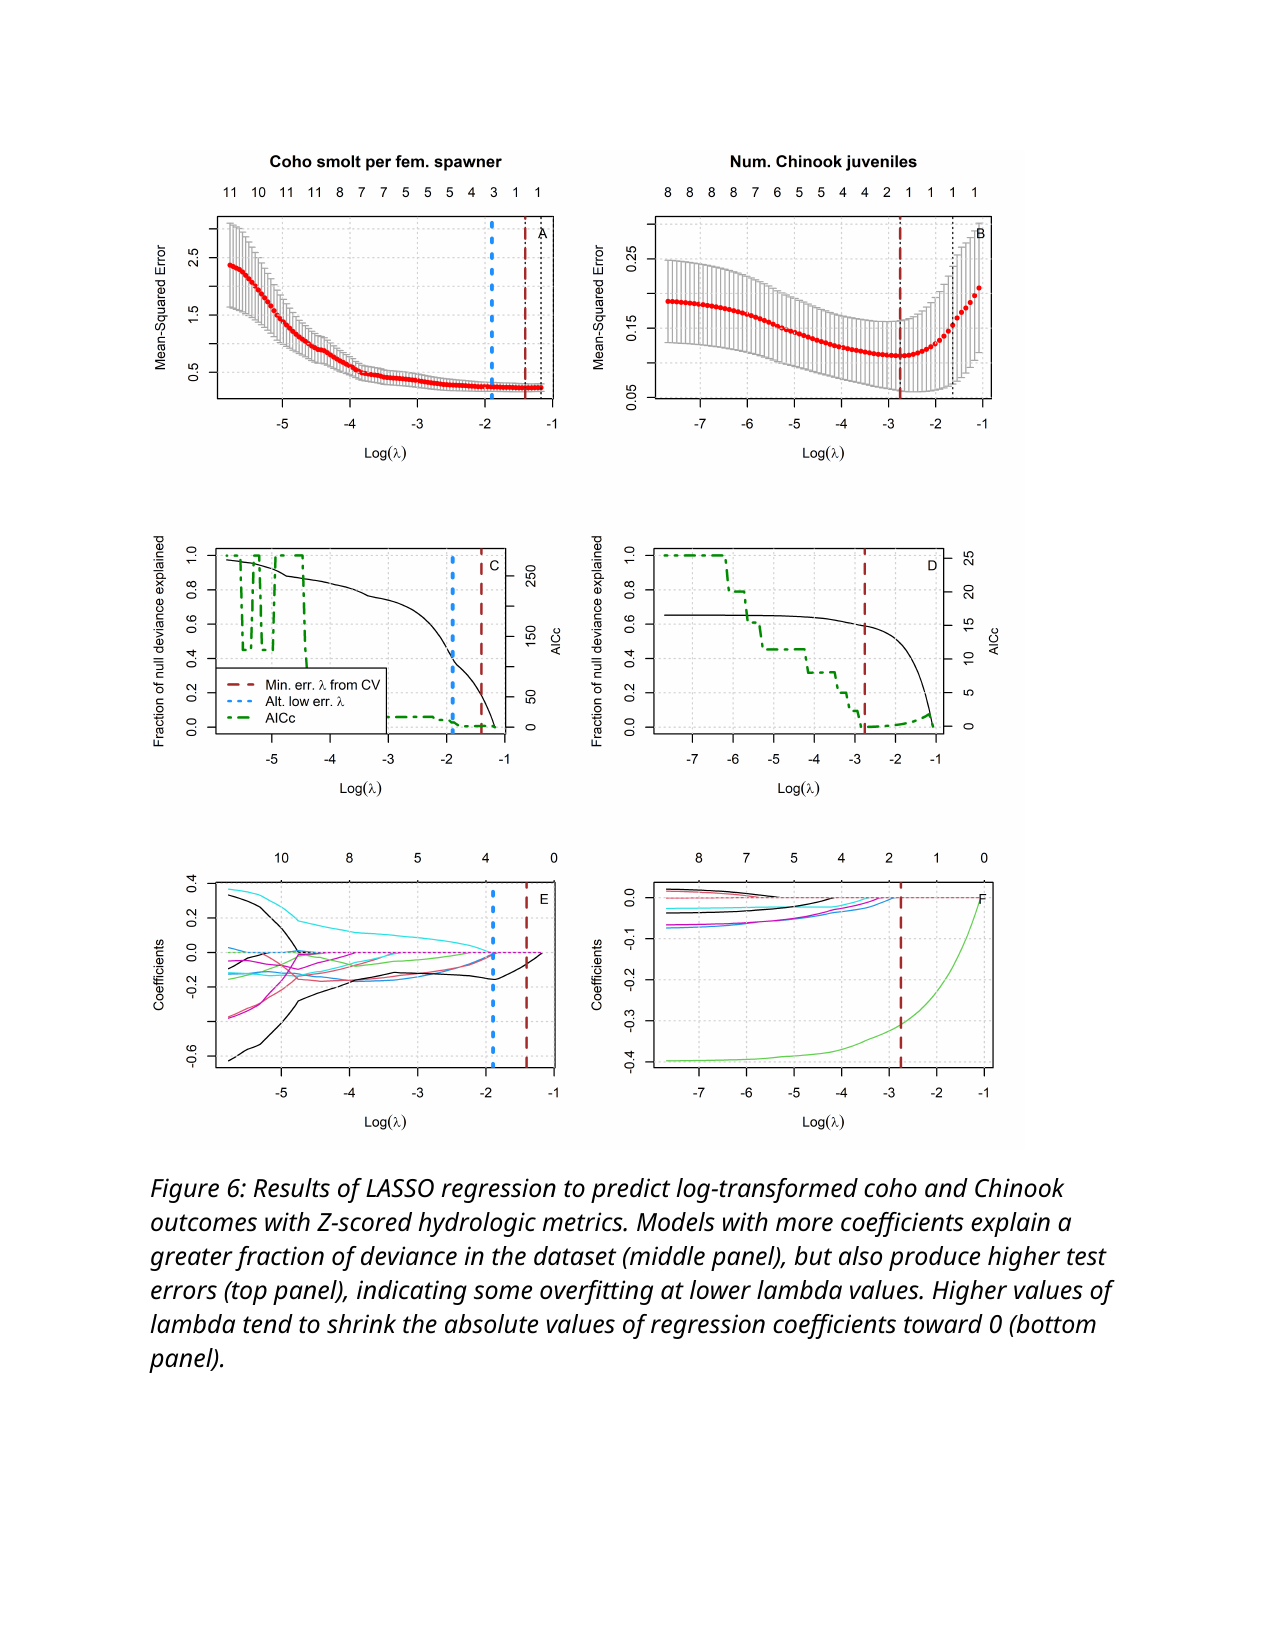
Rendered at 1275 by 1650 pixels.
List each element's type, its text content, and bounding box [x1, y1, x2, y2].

picture [150, 150, 1025, 1150]
text Figure 6: Results of LASSO regression to predict log-transformed coho and Chinook outcomes with Z-scored hydrologic metrics. Models with more coefficients explain a greater fraction of deviance in the dataset (middle panel), but also produce higher test errors (top panel), indicating some overfitting at lower lambda values. Higher values of lambda tend to shrink the absolute values of regression coefficients toward 0 (bottom panel). [150, 1171, 1125, 1375]
